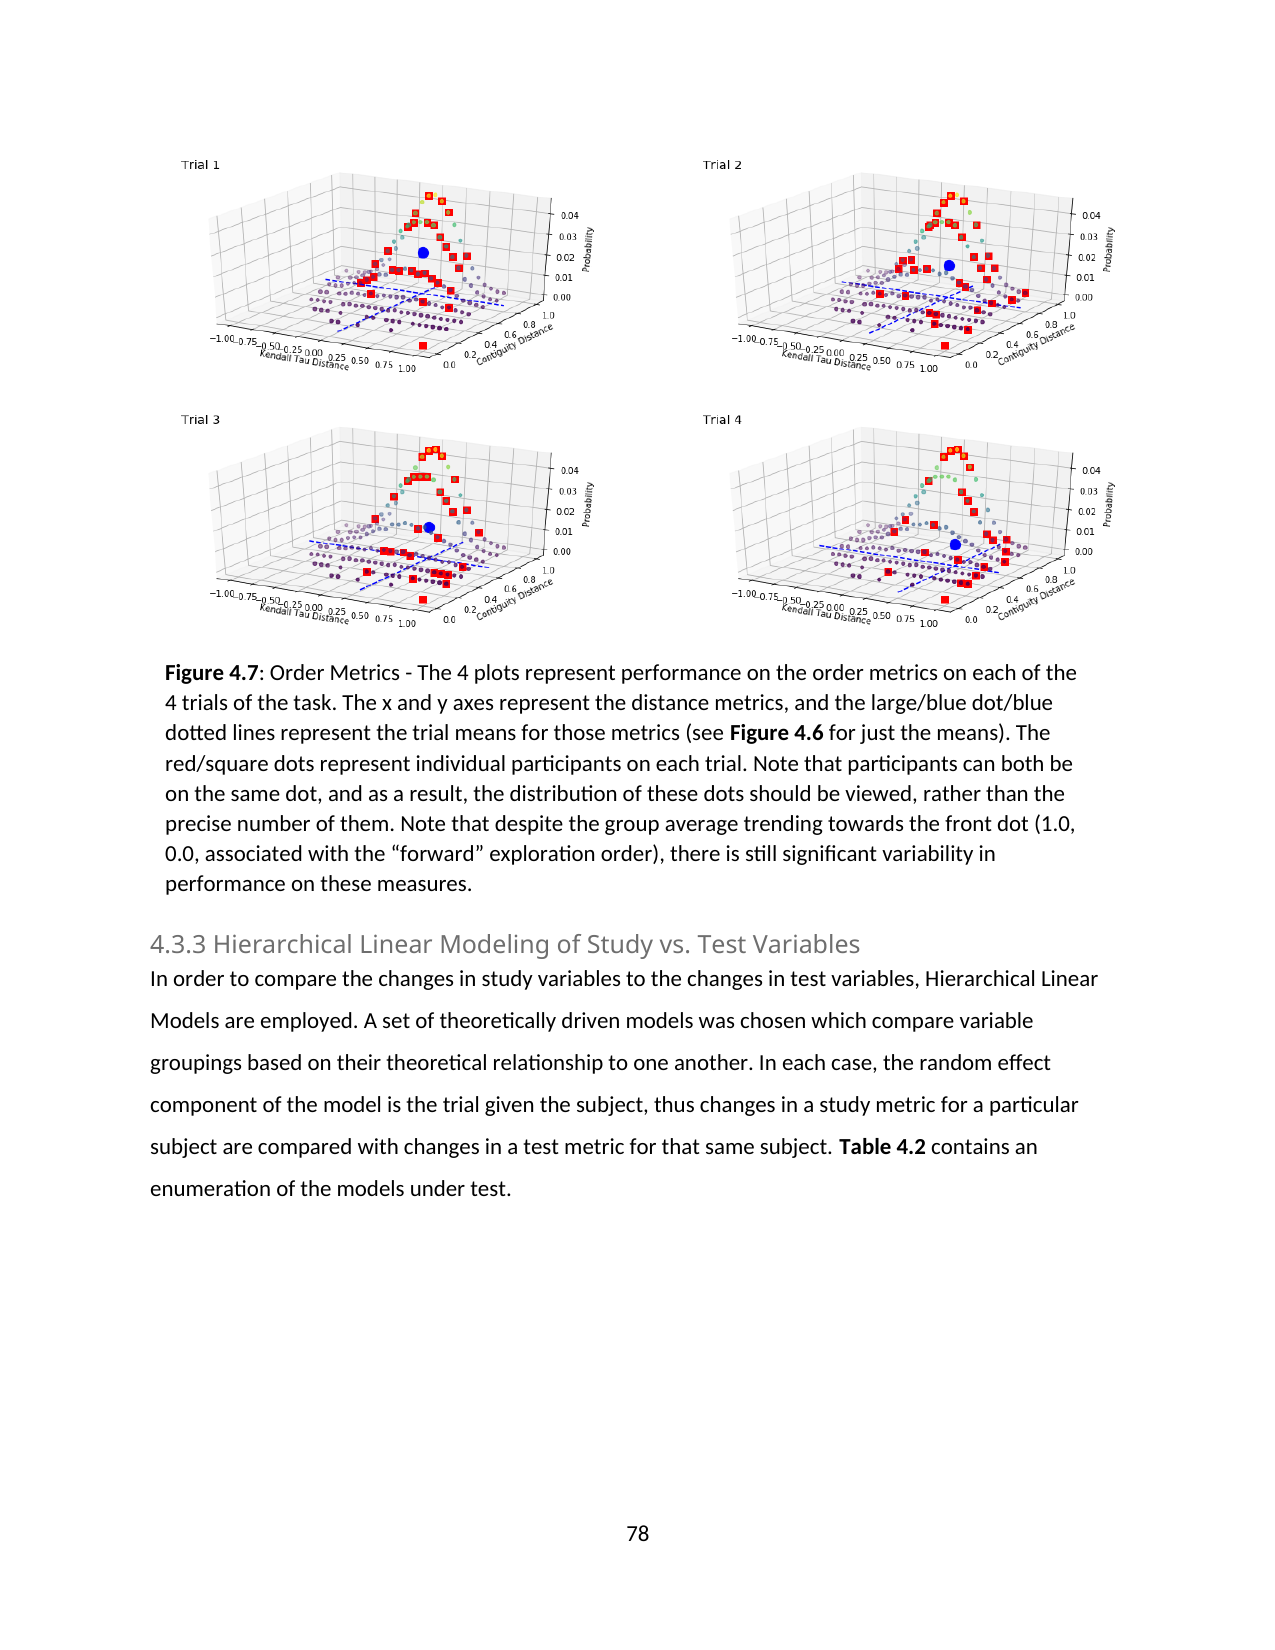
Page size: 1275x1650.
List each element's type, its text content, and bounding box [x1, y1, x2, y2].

subtitle 4.3.3 Hierarchical Linear Modeling of Study vs. Test Variables [150, 927, 1125, 961]
picture [150, 150, 1124, 634]
text In order to compare the changes in study variables to the changes in test variables, Hierarchical Linear Models are employed. A set of theoretically driven models was chosen which compare variable groupings based on their theoretical relationship to one another. In each case, the random effect component of the model is the trial given the subject, thus changes in a study metric for a particular subject are compared with changes in a test metric for that same subject. Table 4.2 contains an enumeration of the models under test. [150, 964, 1125, 1202]
